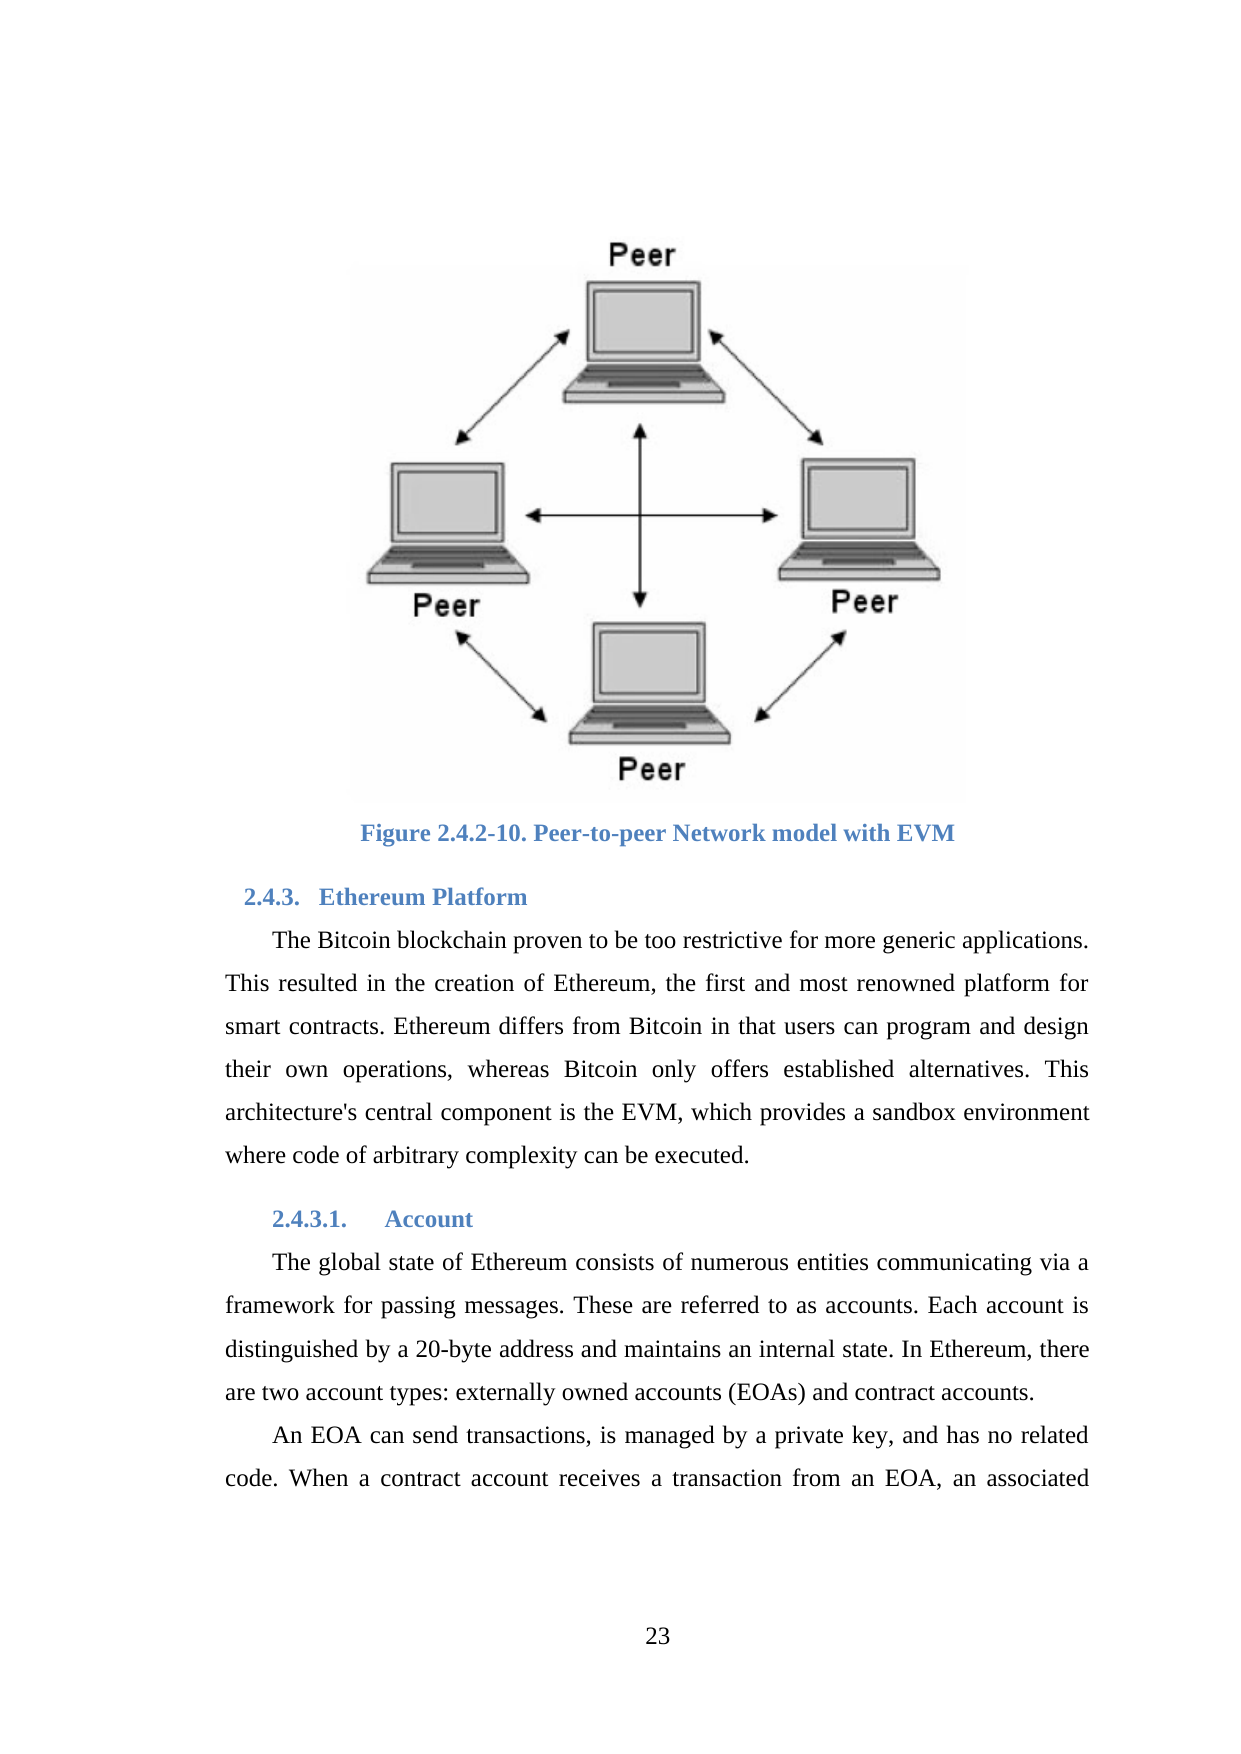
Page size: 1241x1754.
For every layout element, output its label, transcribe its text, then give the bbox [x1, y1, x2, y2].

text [225, 1420, 1090, 1492]
subtitle Ethereum Platform [244, 882, 1090, 910]
subtitle Account [272, 1204, 1090, 1233]
text Figure 2.4.2-10. Peer-to-peer Network model with EVM [225, 818, 1090, 846]
picture [346, 224, 969, 804]
text The Bitcoin blockchain proven to be too restrictive for more generic applications. This resulted in the creation of Ethereum, the first and most renowned platform for smart contracts. Ethereum differs from Bitcoin in that users can program and design their own operations, whereas Bitcoin only offers established alternatives. This architecture's central component is the EVM, which provides a sandbox environment where code of arbitrary complexity can be executed. [225, 925, 1090, 1169]
text The global state of Ethereum consists of numerous entities communicating via a framework for passing messages. These are referred to as accounts. Each account is distinguished by a 20-byte address and maintains an internal state. In Ethereum, there are two account types: externally owned accounts (EOAs) and contract accounts. [225, 1247, 1090, 1406]
